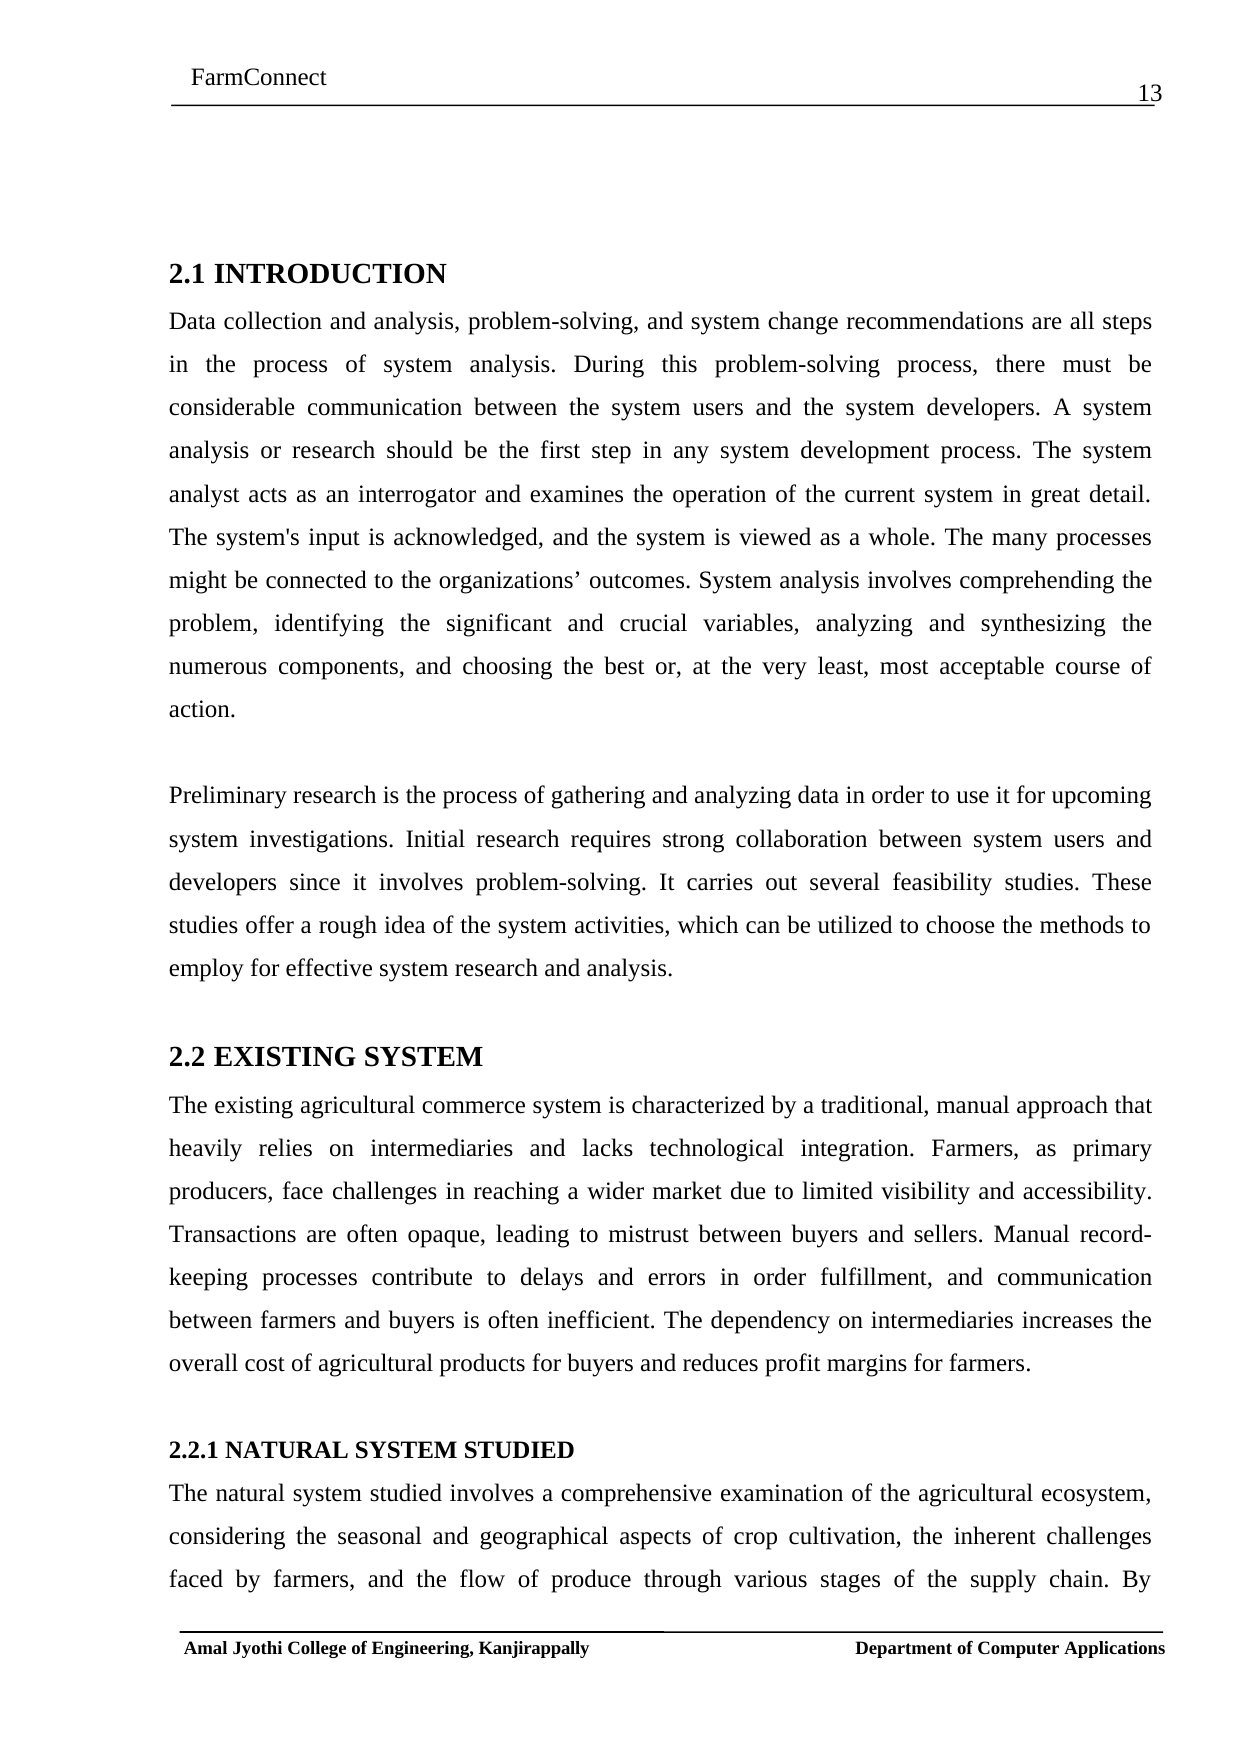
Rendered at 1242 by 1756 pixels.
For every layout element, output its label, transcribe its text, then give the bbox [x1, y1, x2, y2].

text Preliminary research is the process of gathering and analyzing data in order to use it for upcoming system investigations. Initial research requires strong collaboration between system users and developers since it involves problem-solving. It carries out several feasibility studies. These studies offer a rough idea of the system activities, which can be utilized to choose the methods to employ for effective system research and analysis. [169, 781, 1153, 982]
subtitle EXISTING SYSTEM [169, 1039, 1153, 1073]
subtitle INTRODUCTION [169, 256, 1153, 289]
text 2.2.1 NATURAL SYSTEM STUDIED [169, 1435, 1153, 1463]
text Data collection and analysis, problem-solving, and system change recommendations are all steps in the process of system analysis. During this problem-solving process, there must be considerable communication between the system users and the system developers. A system analysis or research should be the first step in any system development process. The system analyst acts as an interrogator and examines the operation of the current system in great detail. The system's input is acknowledged, and the system is viewed as a whole. The many processes might be connected to the organizations’ outcomes. System analysis involves comprehending the problem, identifying the significant and crucial variables, analyzing and synthesizing the numerous components, and choosing the best or, at the very least, most acceptable course of action. [169, 306, 1153, 723]
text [169, 1478, 1153, 1593]
text The existing agricultural commerce system is characterized by a traditional, manual approach that heavily relies on intermediaries and lacks technological integration. Farmers, as primary producers, face challenges in reaching a wider market due to limited visibility and accessibility. Transactions are often opaque, leading to mistrust between buyers and sellers. Manual record-keeping processes contribute to delays and errors in order fulfillment, and communication between farmers and buyers is often inefficient. The dependency on intermediaries increases the overall cost of agricultural products for buyers and reduces profit margins for farmers. [169, 1090, 1153, 1377]
